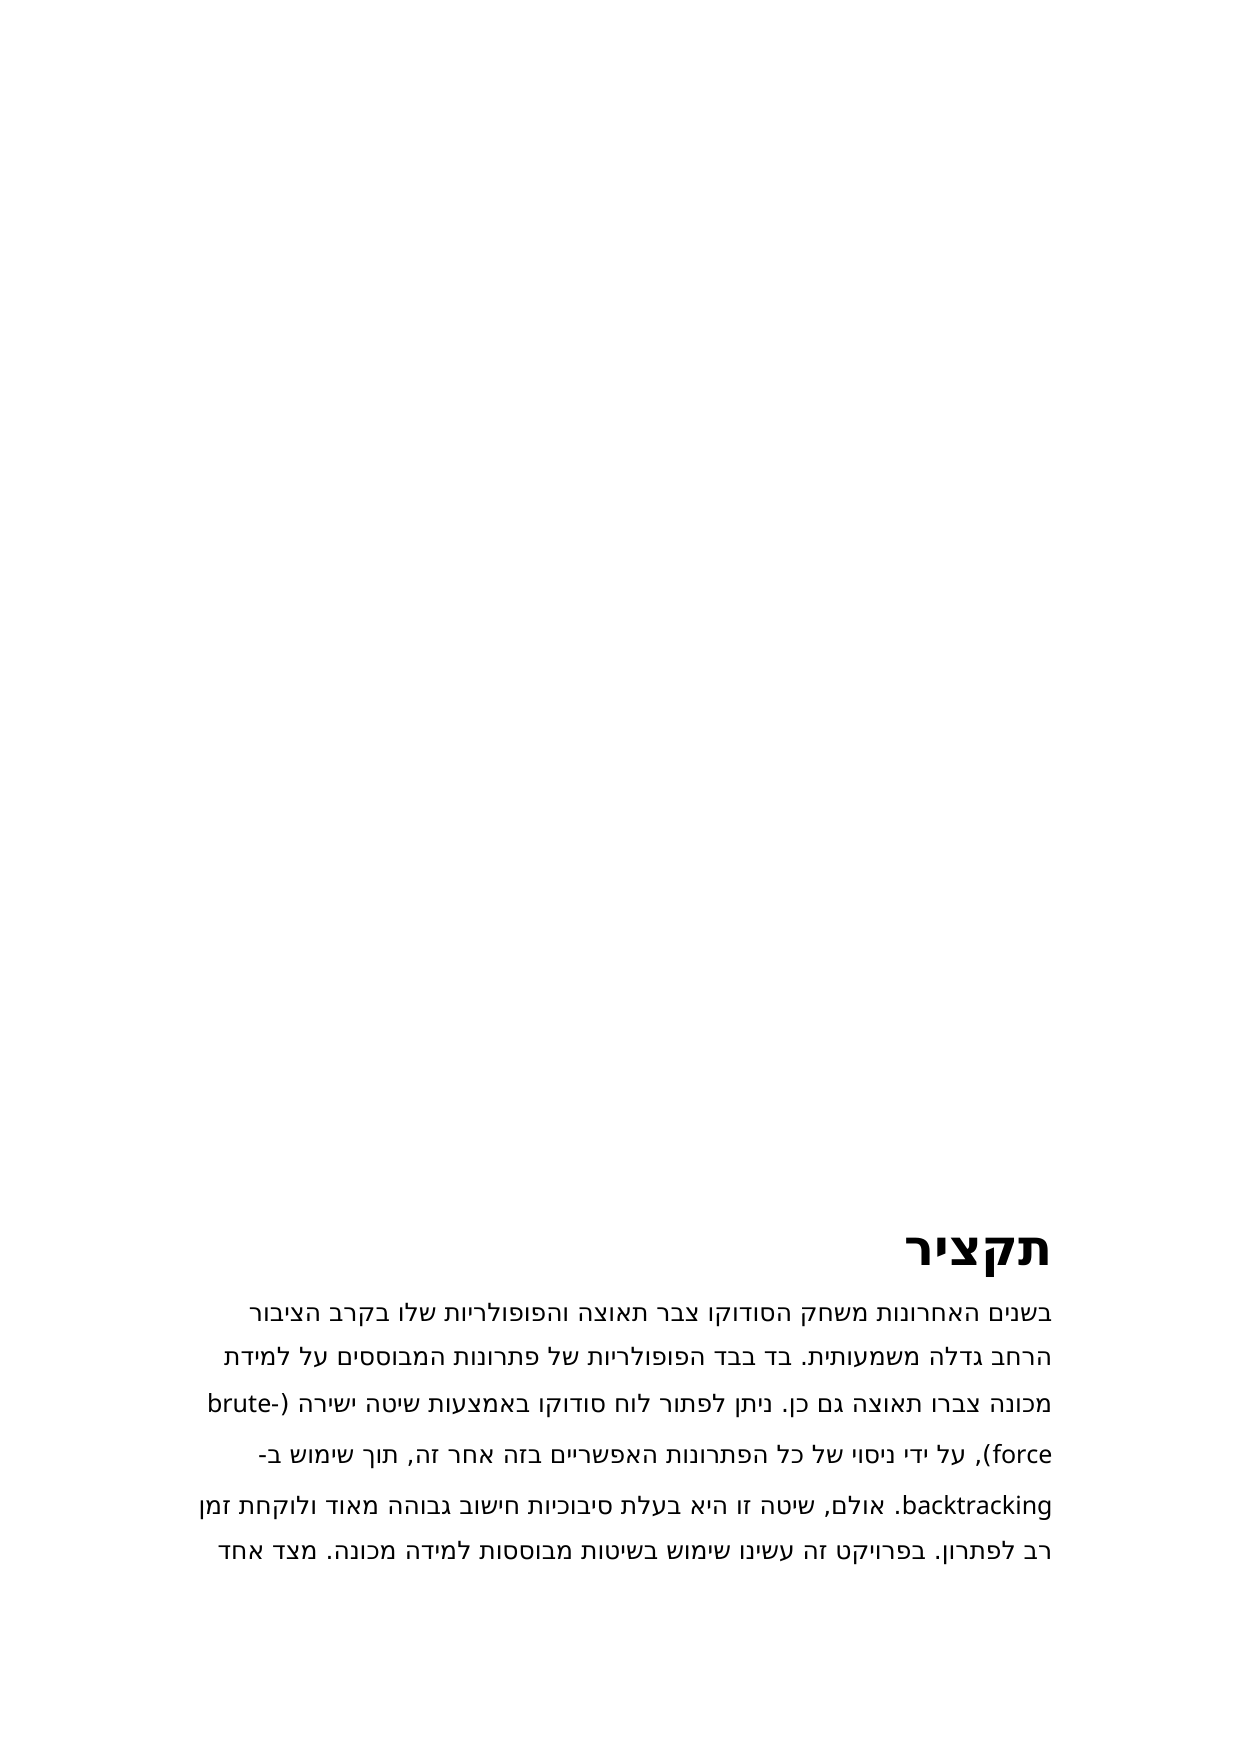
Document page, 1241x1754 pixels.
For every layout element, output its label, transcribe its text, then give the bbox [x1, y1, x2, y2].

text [187, 1298, 1053, 1566]
text תקציר [187, 1219, 1053, 1277]
